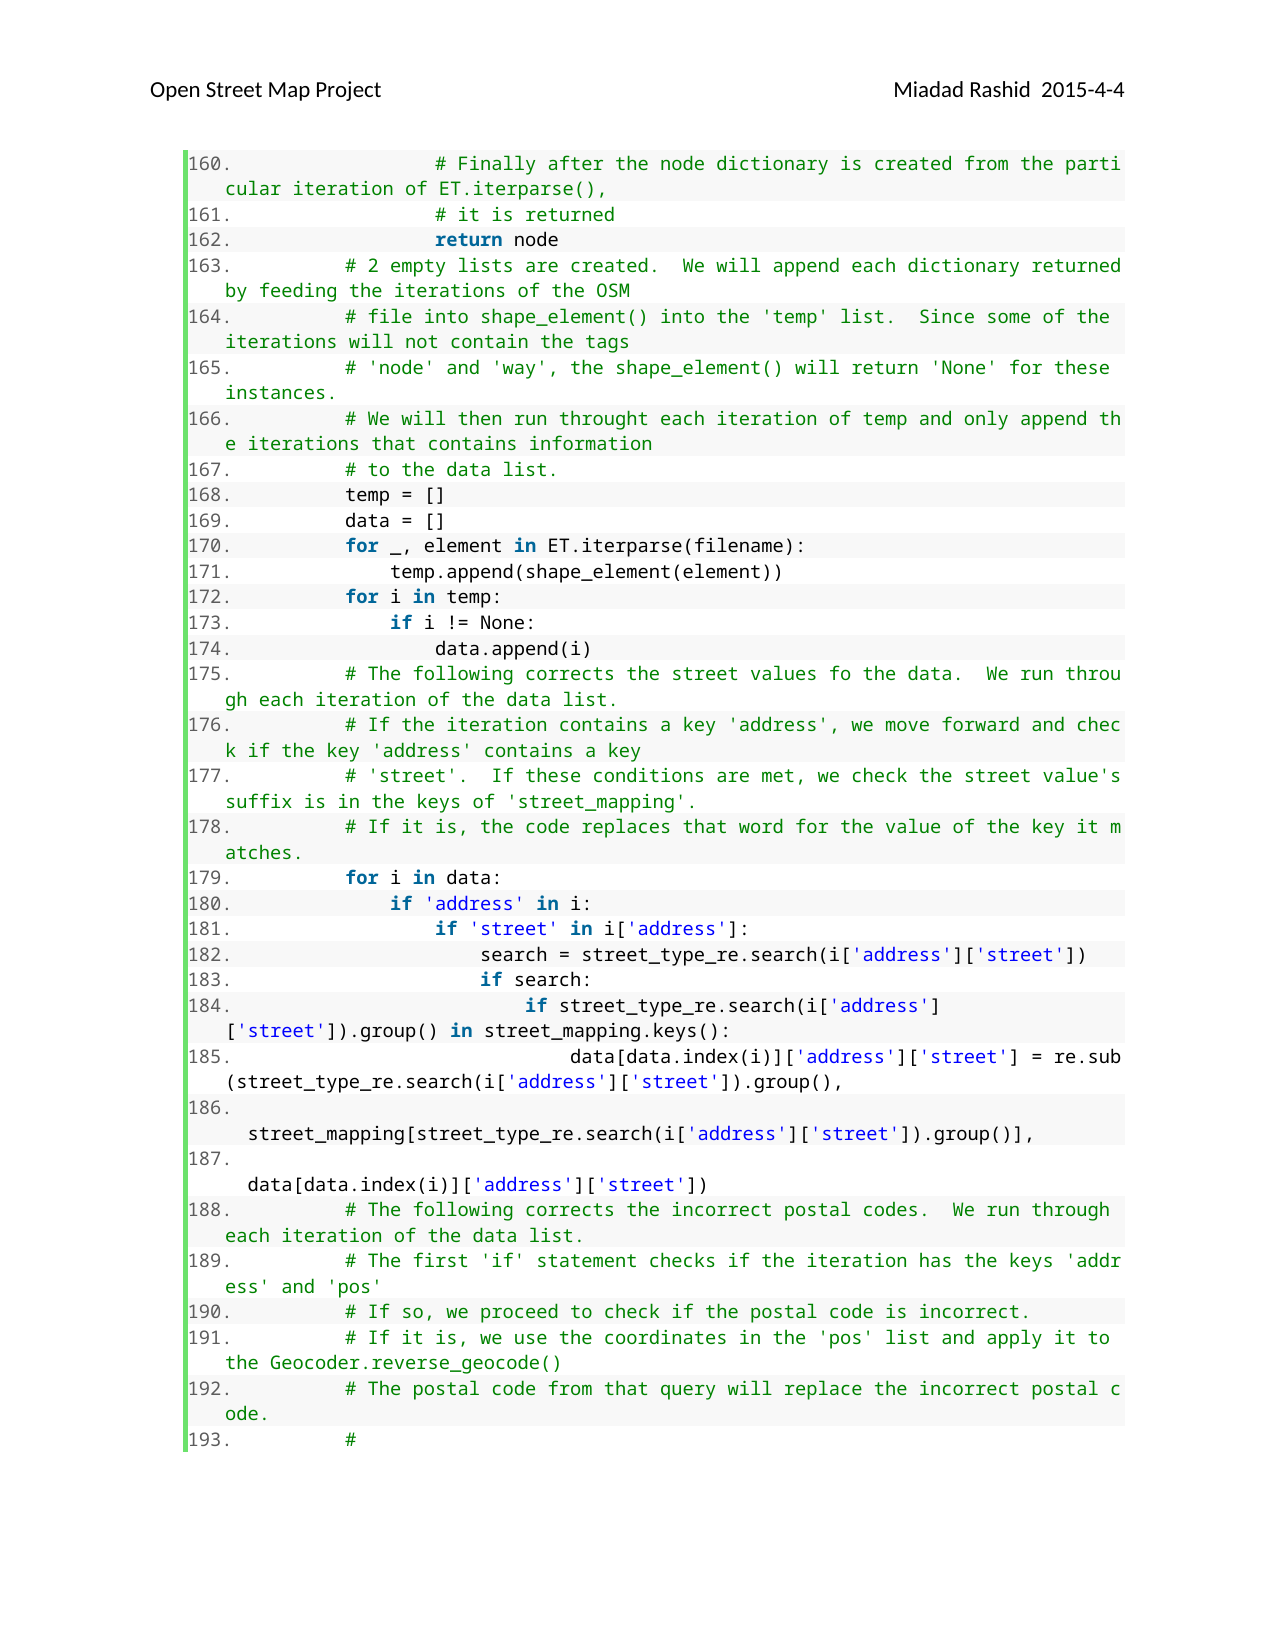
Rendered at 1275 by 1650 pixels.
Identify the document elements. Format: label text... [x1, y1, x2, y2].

list if 'street' in i['address']: [188, 916, 1125, 941]
list if 'address' in i: [188, 890, 1125, 916]
list # 2 empty lists are created. We will append each dictionary returned by feeding the iterations of the OSM [188, 252, 1125, 303]
list # Finally after the node dictionary is created from the particular iteration of ET.iterparse(), [188, 150, 1125, 201]
list # it is returned [188, 201, 1125, 227]
list # The following corrects the incorrect postal codes. We run through each iteration of the data list. [188, 1196, 1125, 1247]
list # We will then run throught each iteration of temp and only append the iterations that contains information [188, 405, 1125, 456]
list if search: [188, 967, 1125, 992]
list # [188, 1426, 1125, 1452]
list data = [] [188, 507, 1125, 533]
list search = street_type_re.search(i['address']['street']) [188, 941, 1125, 967]
list # If it is, the code replaces that word for the value of the key it matches. [188, 813, 1125, 864]
list for i in temp: [188, 584, 1125, 609]
list # file into shape_element() into the 'temp' list. Since some of the iterations will not contain the tags [188, 303, 1125, 354]
list # The postal code from that query will replace the incorrect postal code. [188, 1375, 1125, 1426]
list # The following corrects the street values fo the data. We run through each iteration of the data list. [188, 660, 1125, 711]
list # to the data list. [188, 456, 1125, 482]
list data.append(i) [188, 635, 1125, 660]
list if street_type_re.search(i['address']['street']).group() in street_mapping.keys(): [188, 992, 1125, 1043]
list # 'node' and 'way', the shape_element() will return 'None' for these instances. [188, 354, 1125, 405]
list for i in data: [188, 864, 1125, 890]
list data[data.index(i)]['address']['street']) [188, 1145, 1125, 1196]
list data[data.index(i)]['address']['street'] = re.sub(street_type_re.search(i['address']['street']).group(), [188, 1043, 1125, 1094]
list temp.append(shape_element(element)) [188, 558, 1125, 584]
list street_mapping[street_type_re.search(i['address']['street']).group()], [188, 1094, 1125, 1145]
list # If the iteration contains a key 'address', we move forward and check if the key 'address' contains a key [188, 711, 1125, 762]
list # If it is, we use the coordinates in the 'pos' list and apply it to the Geocoder.reverse_geocode() [188, 1324, 1125, 1375]
list # The first 'if' statement checks if the iteration has the keys 'address' and 'pos' [188, 1247, 1125, 1298]
list for _, element in ET.iterparse(filename): [188, 533, 1125, 558]
list # If so, we proceed to check if the postal code is incorrect. [188, 1298, 1125, 1324]
list # 'street'. If these conditions are met, we check the street value's suffix is in the keys of 'street_mapping'. [188, 762, 1125, 813]
list temp = [] [188, 482, 1125, 507]
list return node [188, 227, 1125, 252]
list if i != None: [188, 609, 1125, 635]
